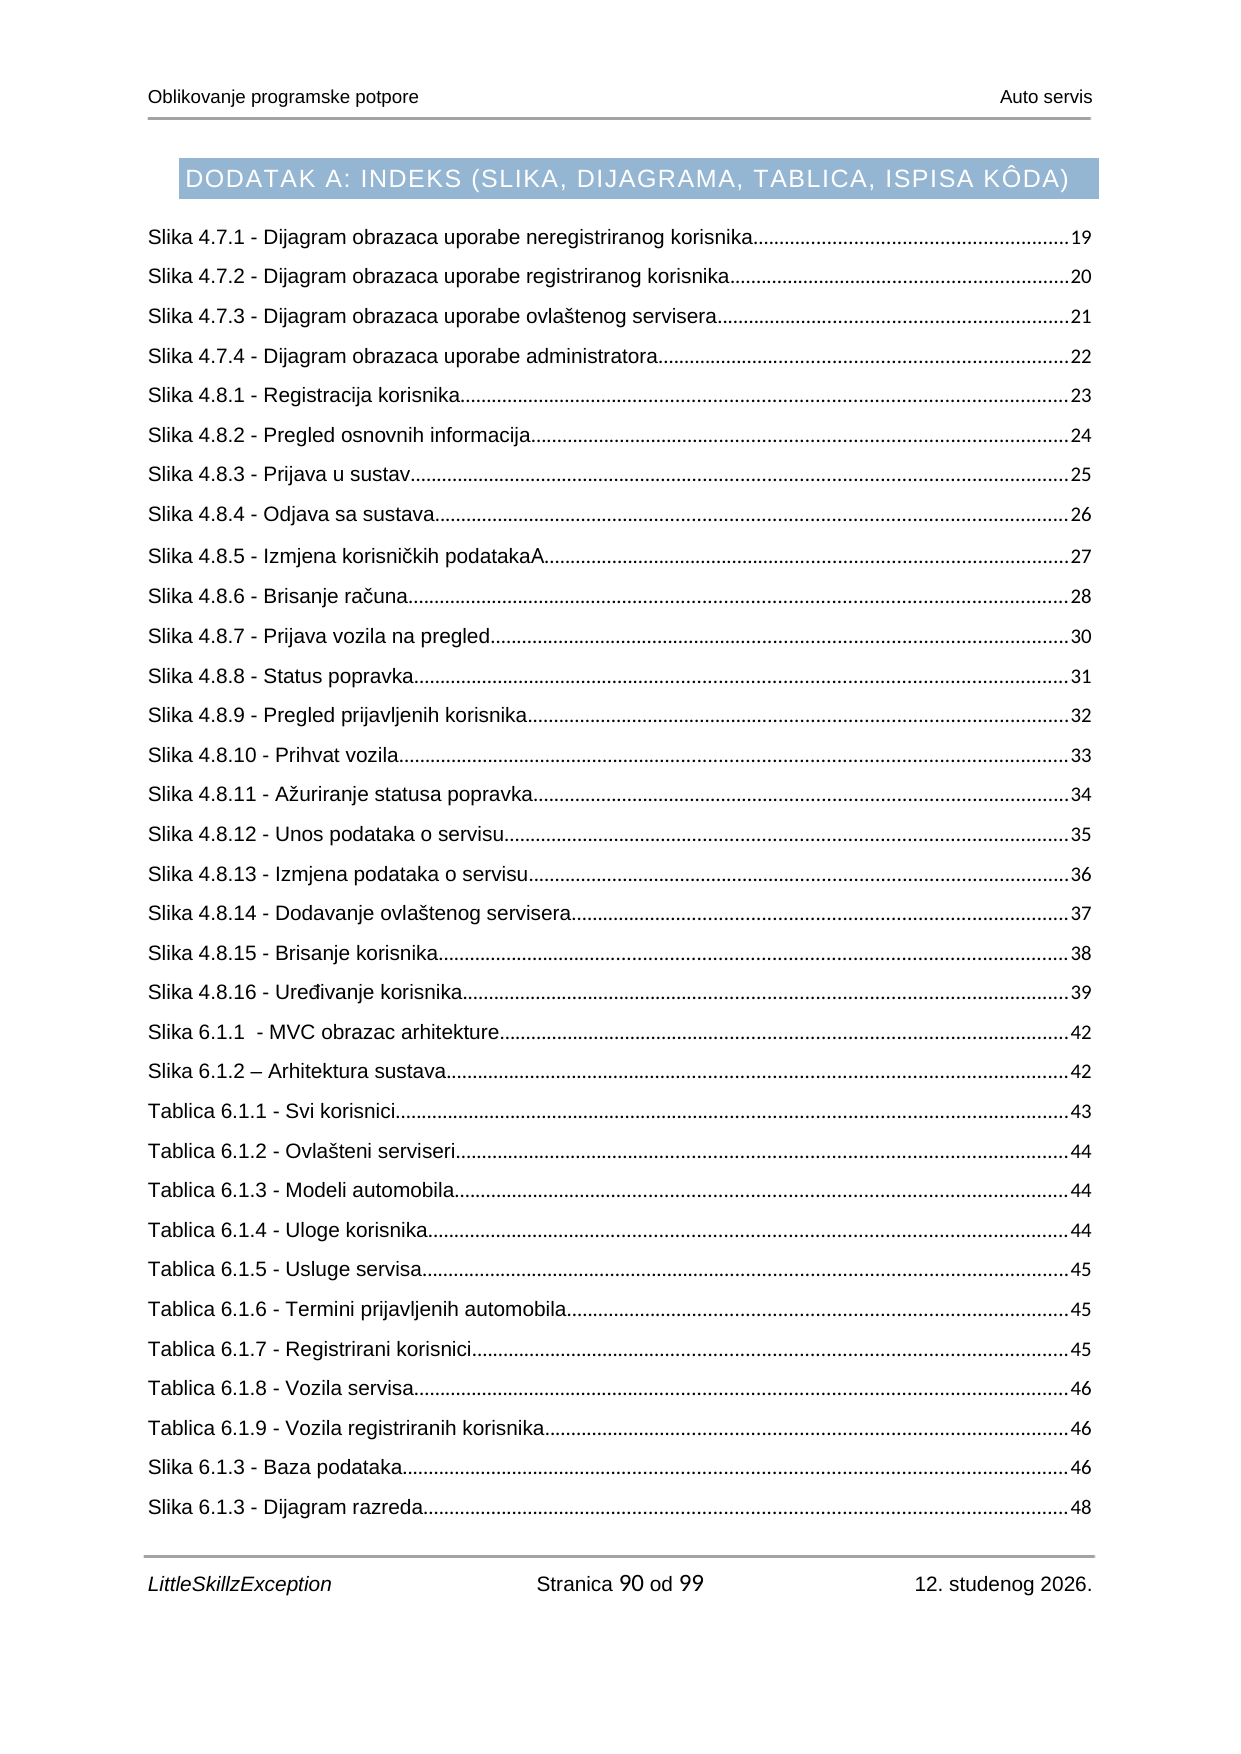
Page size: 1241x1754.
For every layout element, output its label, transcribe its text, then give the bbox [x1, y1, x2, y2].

text Slika 4.7.2 - Dijagram obrazaca uporabe registriranog korisnika 20 [148, 264, 1093, 289]
text Tablica 6.1.5 - Usluge servisa 45 [148, 1257, 1093, 1282]
text Slika 4.8.4 - Odjava sa sustava 26 [148, 501, 1093, 527]
text Slika 4.8.11 - Ažuriranje statusa popravka 34 [148, 782, 1093, 807]
text Slika 4.7.4 - Dijagram obrazaca uporabe administratora 22 [148, 343, 1093, 368]
text Slika 4.8.12 - Unos podataka o servisu 35 [148, 821, 1093, 847]
subtitle Dodatak A: Indeks (slika, dijagrama, tablica, ispisa kôda) [185, 164, 1093, 193]
text Slika 4.8.3 - Prijava u sustav 25 [148, 462, 1093, 487]
text Slika 4.8.7 - Prijava vozila na pregled 30 [148, 623, 1093, 649]
text Tablica 6.1.4 - Uloge korisnika 44 [148, 1217, 1093, 1242]
text Slika 4.8.13 - Izmjena podataka o servisu 36 [148, 861, 1093, 886]
text Tablica 6.1.2 - Ovlašteni serviseri 44 [148, 1138, 1093, 1163]
text Slika 6.1.2 – Arhitektura sustava 42 [148, 1059, 1093, 1084]
text Slika 4.7.1 - Dijagram obrazaca uporabe neregistriranog korisnika 19 [148, 224, 1093, 249]
text Tablica 6.1.6 - Termini prijavljenih automobila 45 [148, 1296, 1093, 1322]
text Slika 4.8.14 - Dodavanje ovlaštenog servisera 37 [148, 900, 1093, 926]
text Tablica 6.1.9 - Vozila registriranih korisnika 46 [148, 1415, 1093, 1440]
text Slika 4.8.16 - Uređivanje korisnika 39 [148, 979, 1093, 1005]
text Slika 4.8.10 - Prihvat vozila 33 [148, 742, 1093, 767]
text Slika 4.8.6 - Brisanje računa 28 [148, 584, 1093, 609]
text Tablica 6.1.8 - Vozila servisa 46 [148, 1375, 1093, 1401]
text Slika 4.8.5 - Izmjena korisničkih podatakaa 27 [148, 541, 1093, 569]
text Slika 6.1.3 - Dijagram razreda 48 [148, 1494, 1093, 1519]
text Tablica 6.1.7 - Registrirani korisnici 45 [148, 1336, 1093, 1361]
text Tablica 6.1.3 - Modeli automobila 44 [148, 1177, 1093, 1203]
text Slika 4.8.2 - Pregled osnovnih informacija 24 [148, 422, 1093, 447]
text Slika 4.8.15 - Brisanje korisnika 38 [148, 940, 1093, 965]
text Slika 4.8.1 - Registracija korisnika 23 [148, 382, 1093, 408]
text Slika 6.1.3 - Baza podataka 46 [148, 1454, 1093, 1480]
text Tablica 6.1.1 - Svi korisnici 43 [148, 1098, 1093, 1124]
text Slika 6.1.1 - MVC obrazac arhitekture 42 [148, 1019, 1093, 1044]
text Slika 4.8.9 - Pregled prijavljenih korisnika 32 [148, 702, 1093, 728]
text Slika 4.8.8 - Status popravka 31 [148, 663, 1093, 688]
text Slika 4.7.3 - Dijagram obrazaca uporabe ovlaštenog servisera 21 [148, 303, 1093, 329]
